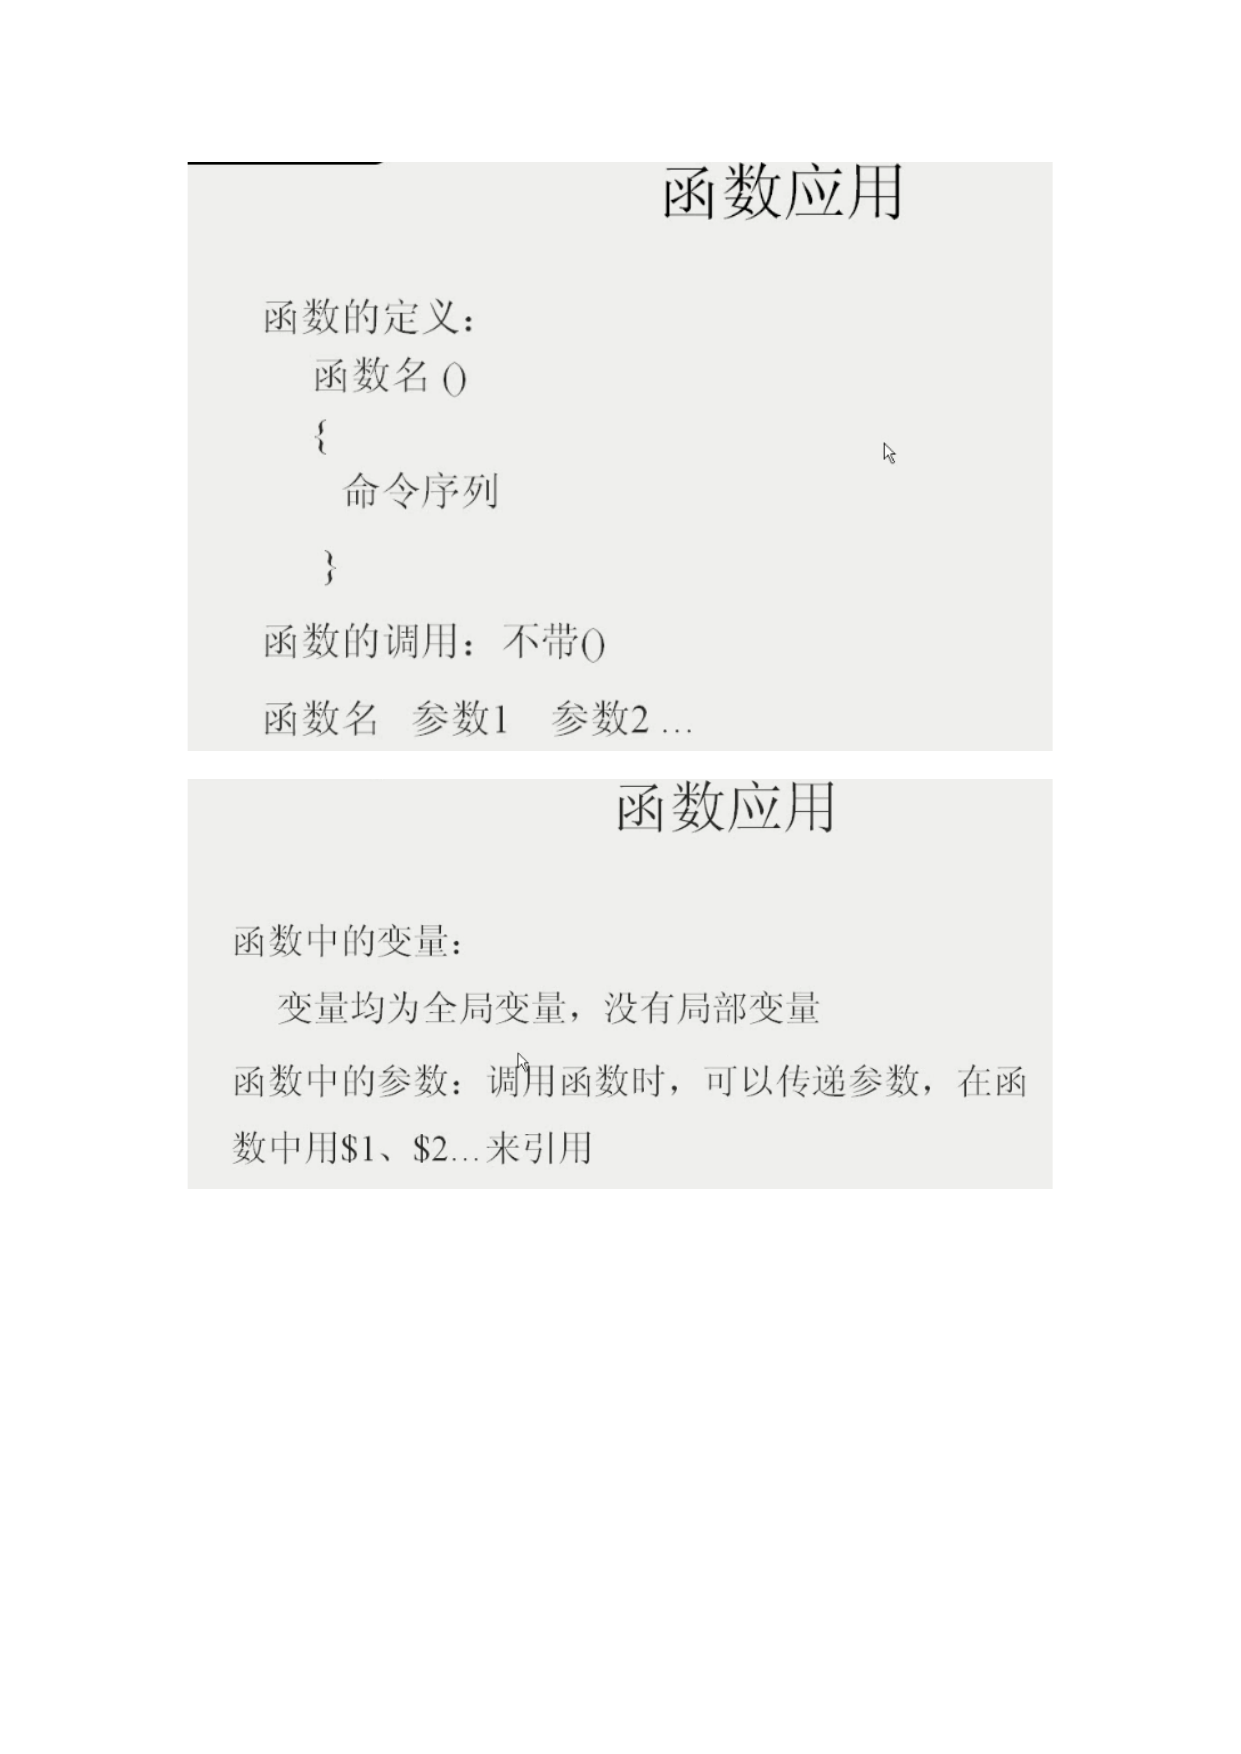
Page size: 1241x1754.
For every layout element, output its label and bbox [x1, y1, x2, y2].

picture [187, 779, 1053, 1189]
picture [187, 162, 1053, 751]
